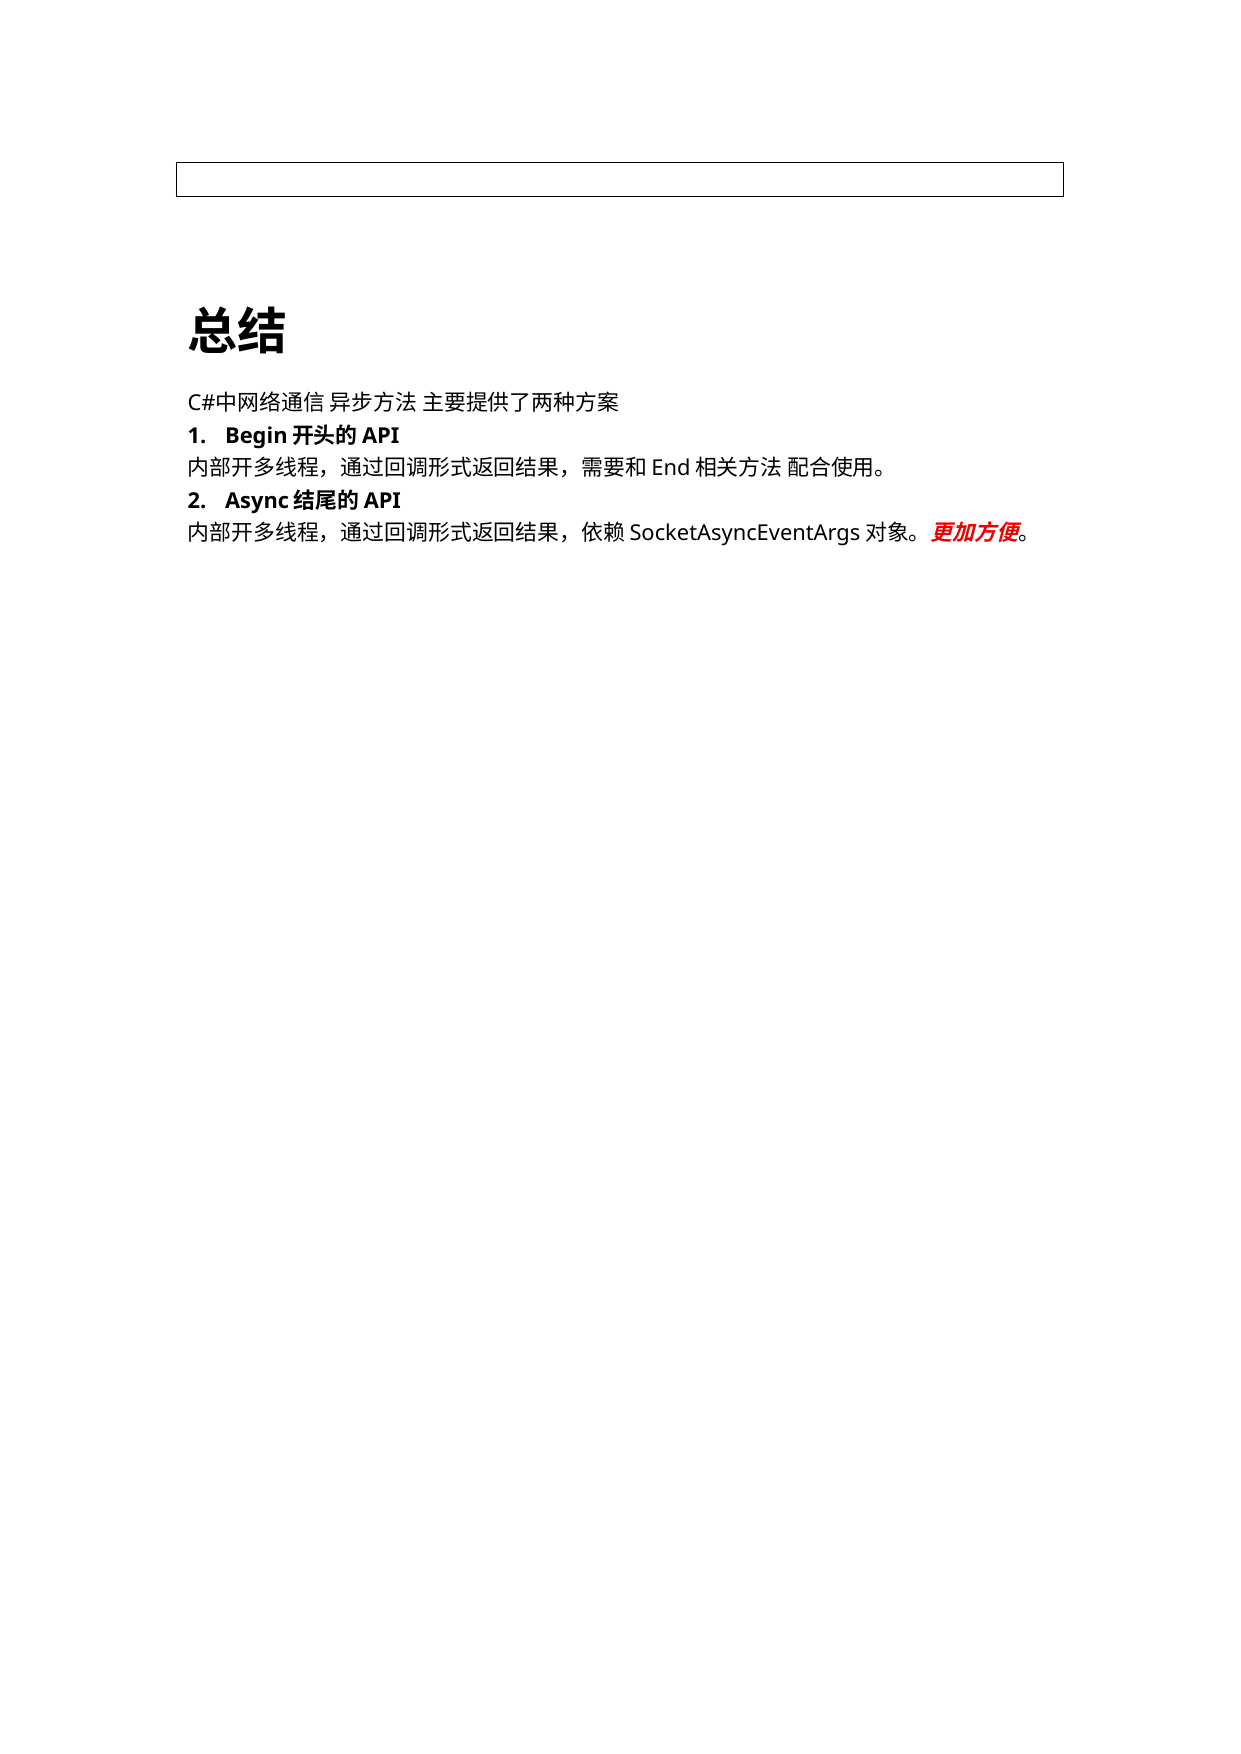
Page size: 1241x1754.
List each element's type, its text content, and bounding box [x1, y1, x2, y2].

text 内部开多线程，通过回调形式返回结果，依赖SocketAsyncEventArgs对象。更加方便。 [187, 515, 1053, 547]
list Async结尾的API [187, 482, 1053, 515]
text 内部开多线程，通过回调形式返回结果，需要和End相关方法 配合使用。 [187, 450, 1053, 482]
text C#中网络通信 异步方法 主要提供了两种方案 [187, 385, 1053, 417]
text 总结 [187, 279, 1053, 377]
list Begin开头的API [187, 417, 1053, 450]
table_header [177, 163, 1063, 196]
